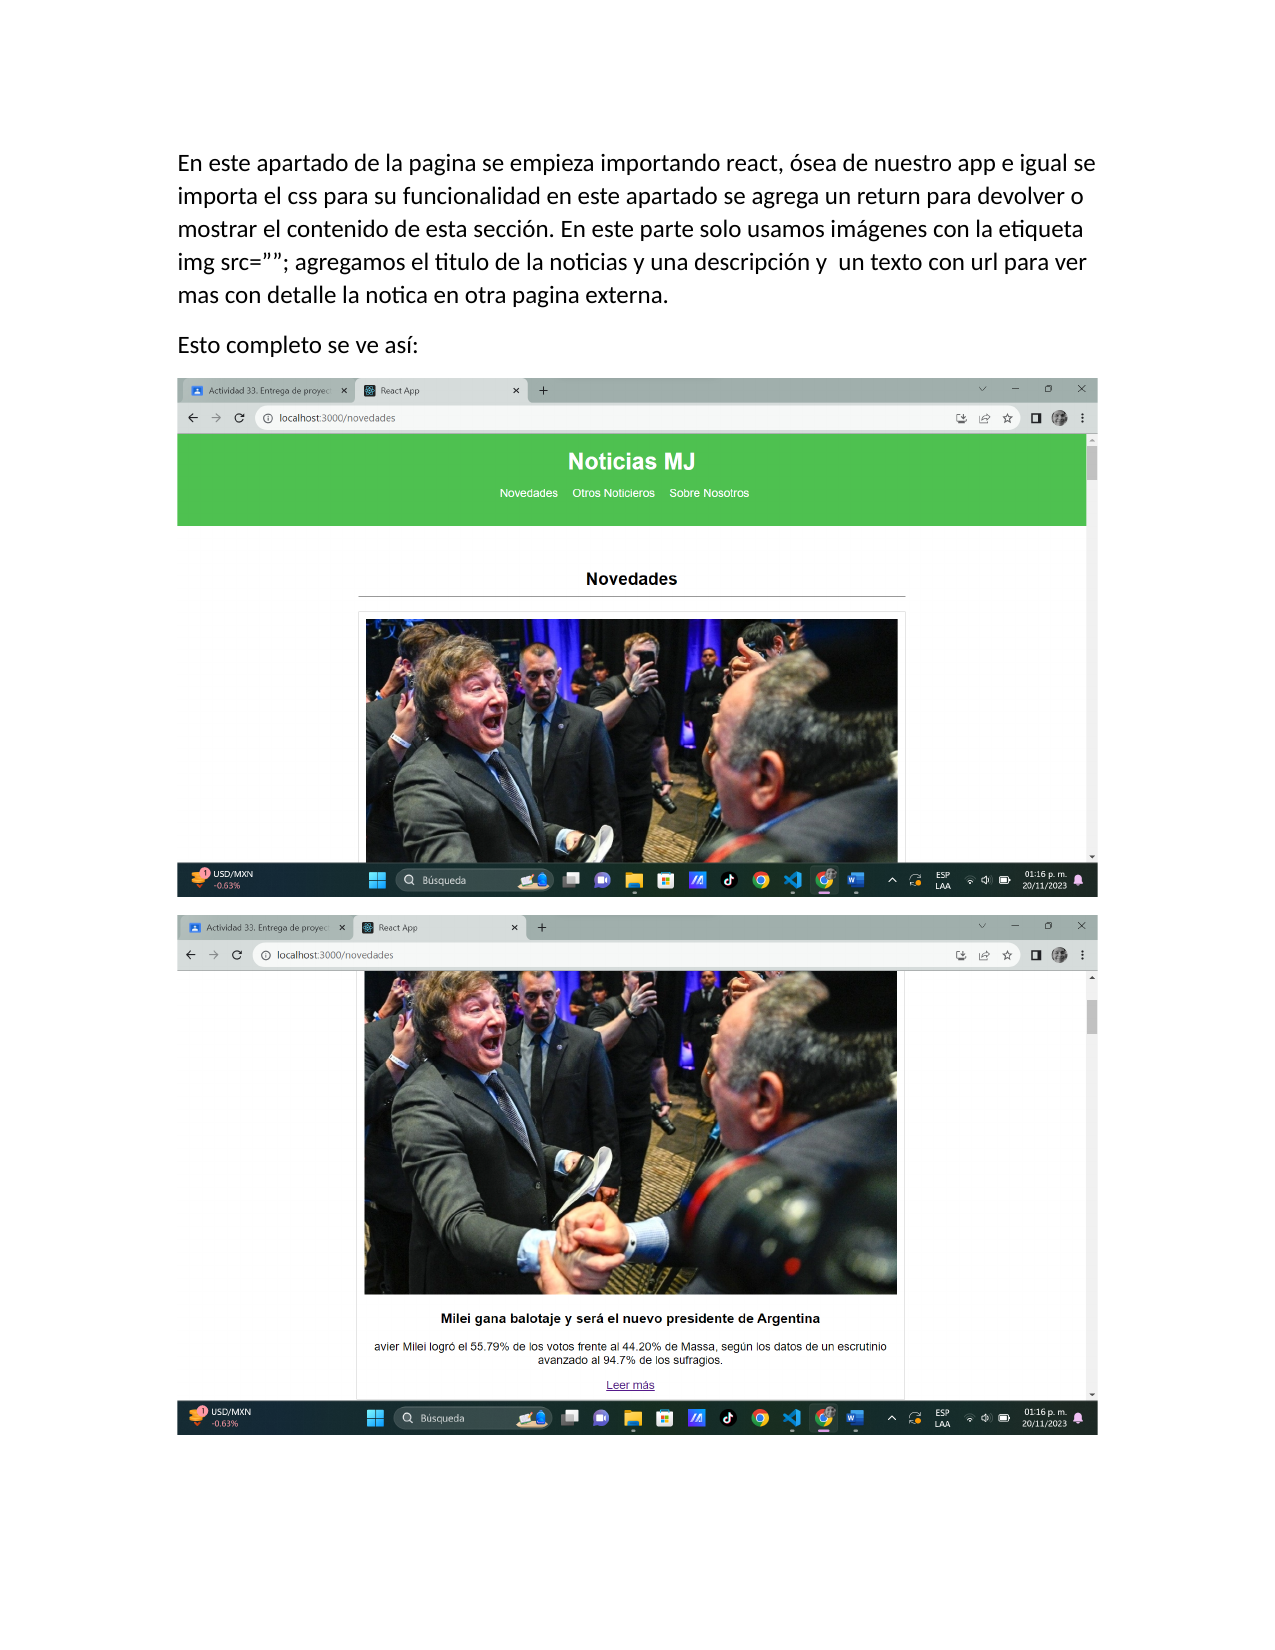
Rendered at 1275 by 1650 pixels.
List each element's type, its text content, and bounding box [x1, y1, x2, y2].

text Esto completo se ve así: [177, 329, 1098, 359]
picture [177, 915, 1098, 1435]
picture [177, 378, 1098, 897]
text En este apartado de la pagina se empieza importando react, ósea de nuestro app e igual se importa el css para su funcionalidad en este apartado se agrega un return para devolver o mostrar el contenido de esta sección. En este parte solo usamos imágenes con la etiqueta img src=””; agregamos el titulo de la noticias y una descripción y un texto con url para ver mas con detalle la notica en otra pagina externa. [177, 148, 1098, 310]
